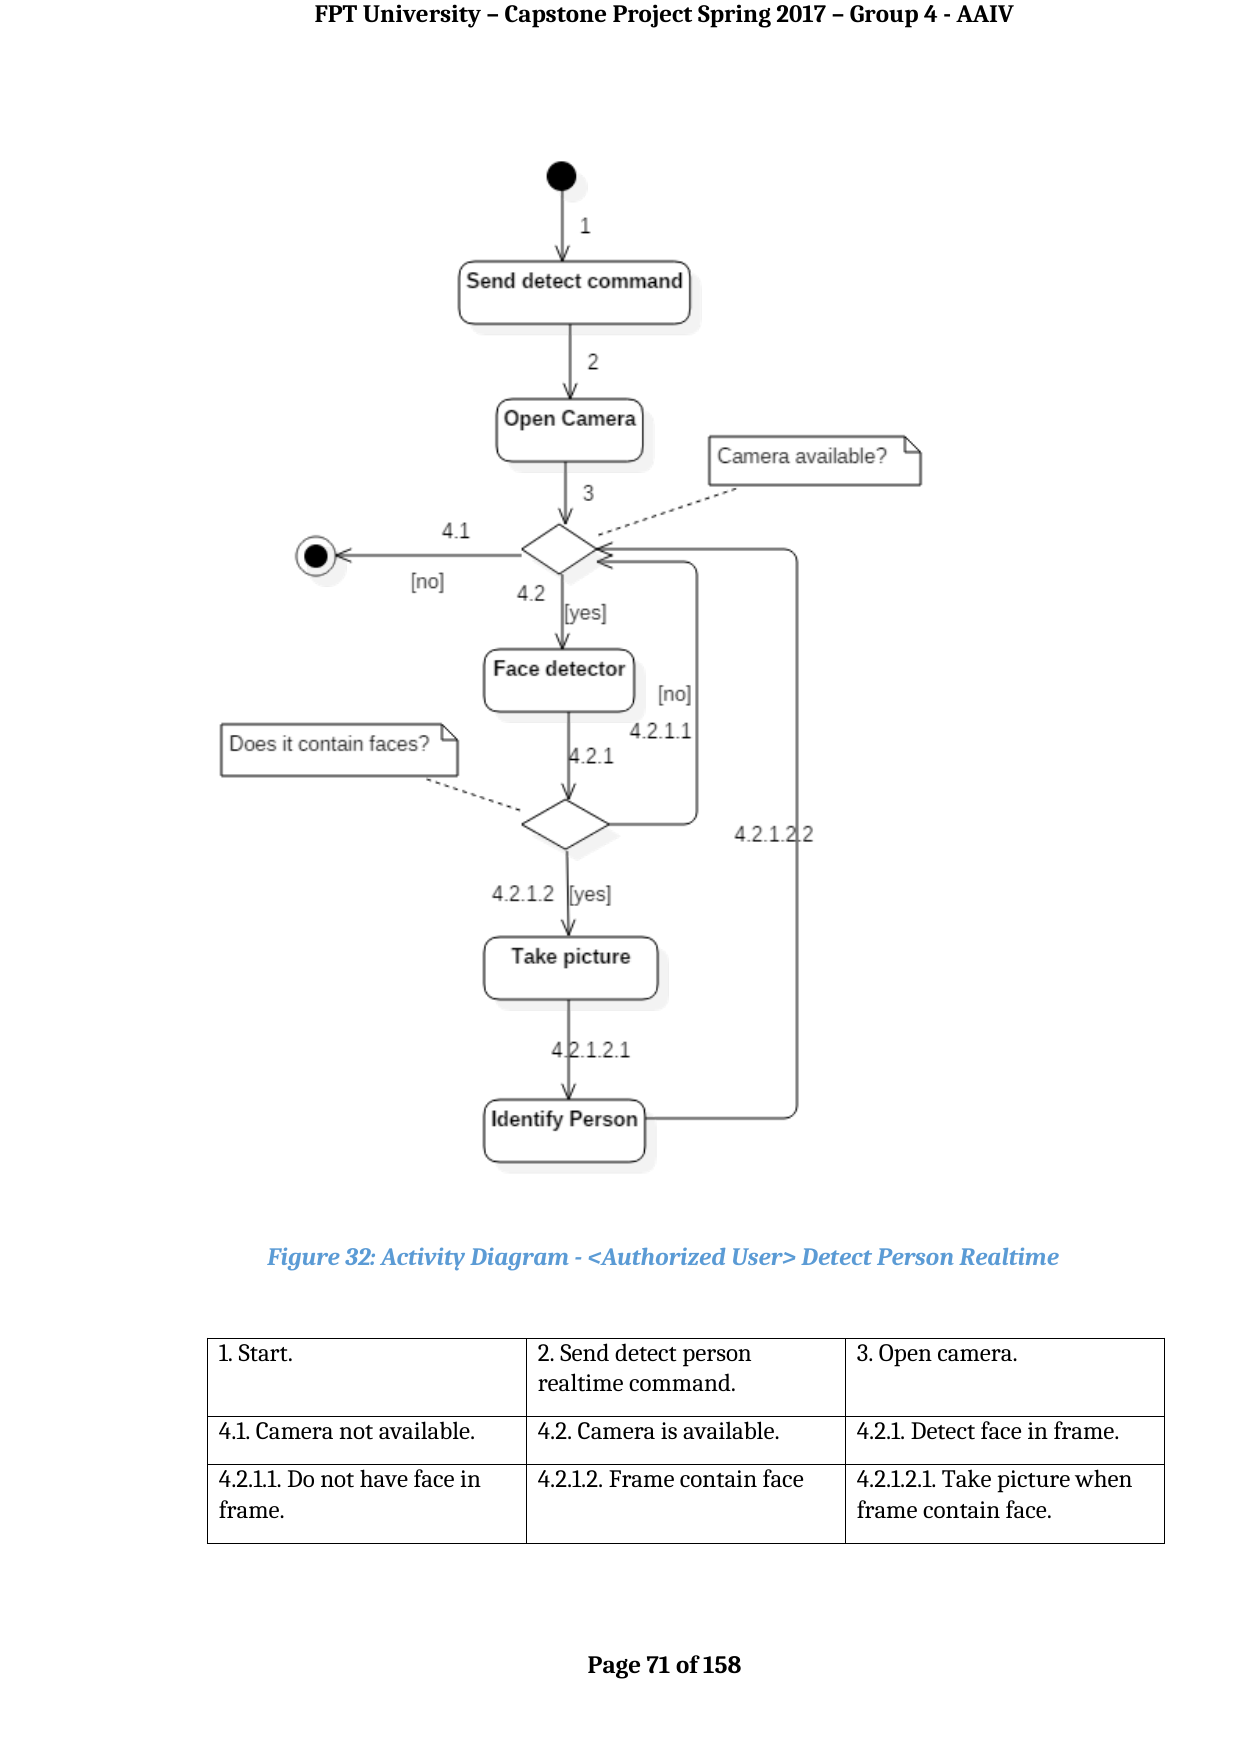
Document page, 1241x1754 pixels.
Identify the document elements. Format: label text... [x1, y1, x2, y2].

picture [207, 147, 985, 1225]
table_header 2. Send detect person realtime command. [527, 1339, 845, 1416]
table_header 1. Start. [208, 1339, 526, 1416]
table_header 3. Open camera. [846, 1339, 1164, 1416]
table_cell 4.2. Camera is available. [527, 1417, 845, 1464]
table_cell 4.2.1.1. Do not have face in frame. [208, 1465, 526, 1543]
table_cell 4.2.1.2. Frame contain face [527, 1465, 845, 1543]
table_cell 4.2.1.2.1. Take picture when frame contain face. [846, 1465, 1164, 1543]
table_cell 4.1. Camera not available. [208, 1417, 526, 1464]
text Figure 32: Activity Diagram - <Authorized User> Detect Person Realtime [207, 1243, 1122, 1272]
table_cell 4.2.1. Detect face in frame. [846, 1417, 1164, 1464]
